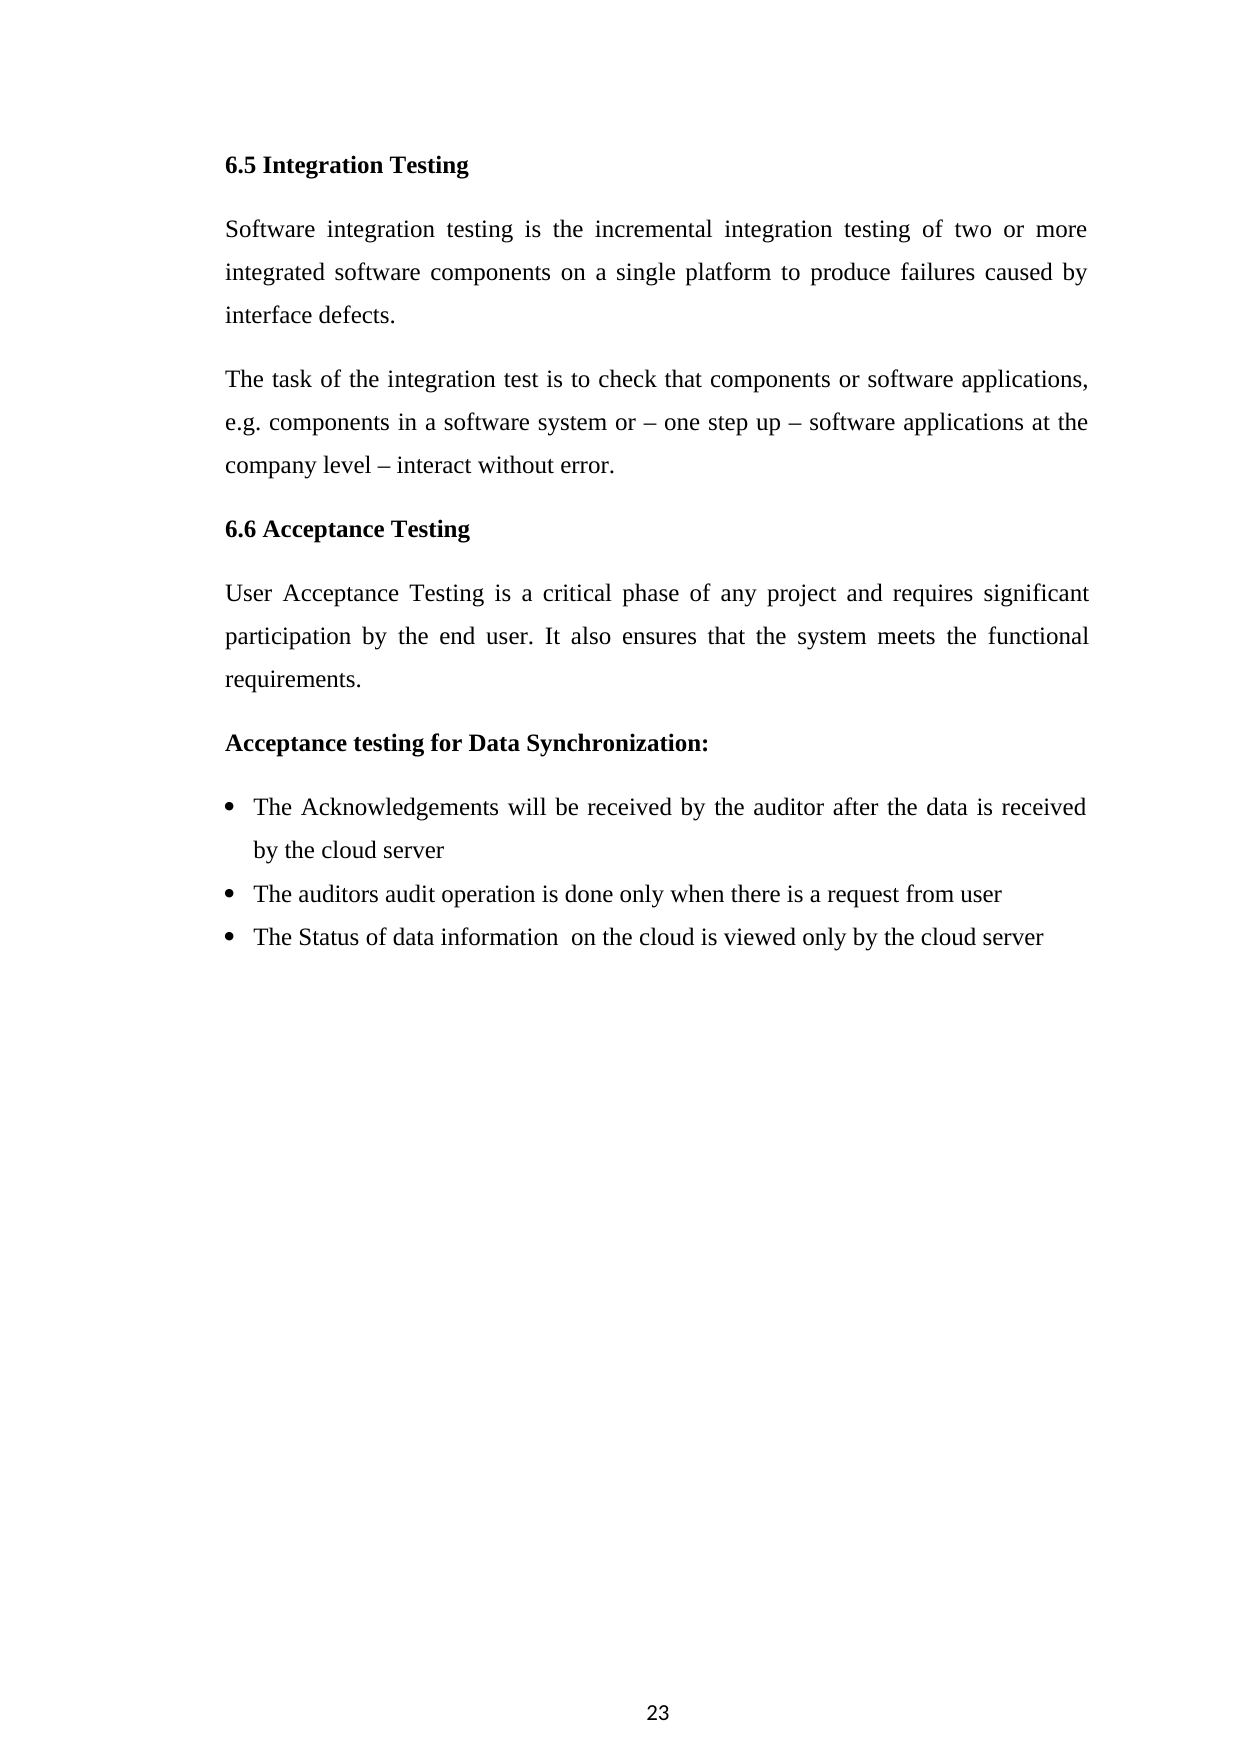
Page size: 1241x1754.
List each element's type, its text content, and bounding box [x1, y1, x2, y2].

text Software integration testing is the incremental integration testing of two or more integrated software components on a single platform to produce failures caused by interface defects. [225, 214, 1088, 329]
text The task of the integration test is to check that components or software applications, e.g. components in a software system or – one step up – software applications at the company level – interact without error. [225, 364, 1090, 479]
text 6.5 Integration Testing [225, 150, 1090, 179]
list The Status of data information on the cloud is viewed only by the cloud server [225, 922, 1090, 951]
text Acceptance testing for Data Synchronization: [225, 728, 1090, 757]
list The auditors audit operation is done only when there is a request from user [225, 879, 1090, 907]
text 6.6 Acceptance Testing [225, 514, 1090, 543]
text User Acceptance Testing is a critical phase of any project and requires significant participation by the end user. It also ensures that the system meets the functional requirements. [225, 578, 1090, 693]
list The Acknowledgements will be received by the auditor after the data is received by the cloud server [225, 792, 1088, 864]
